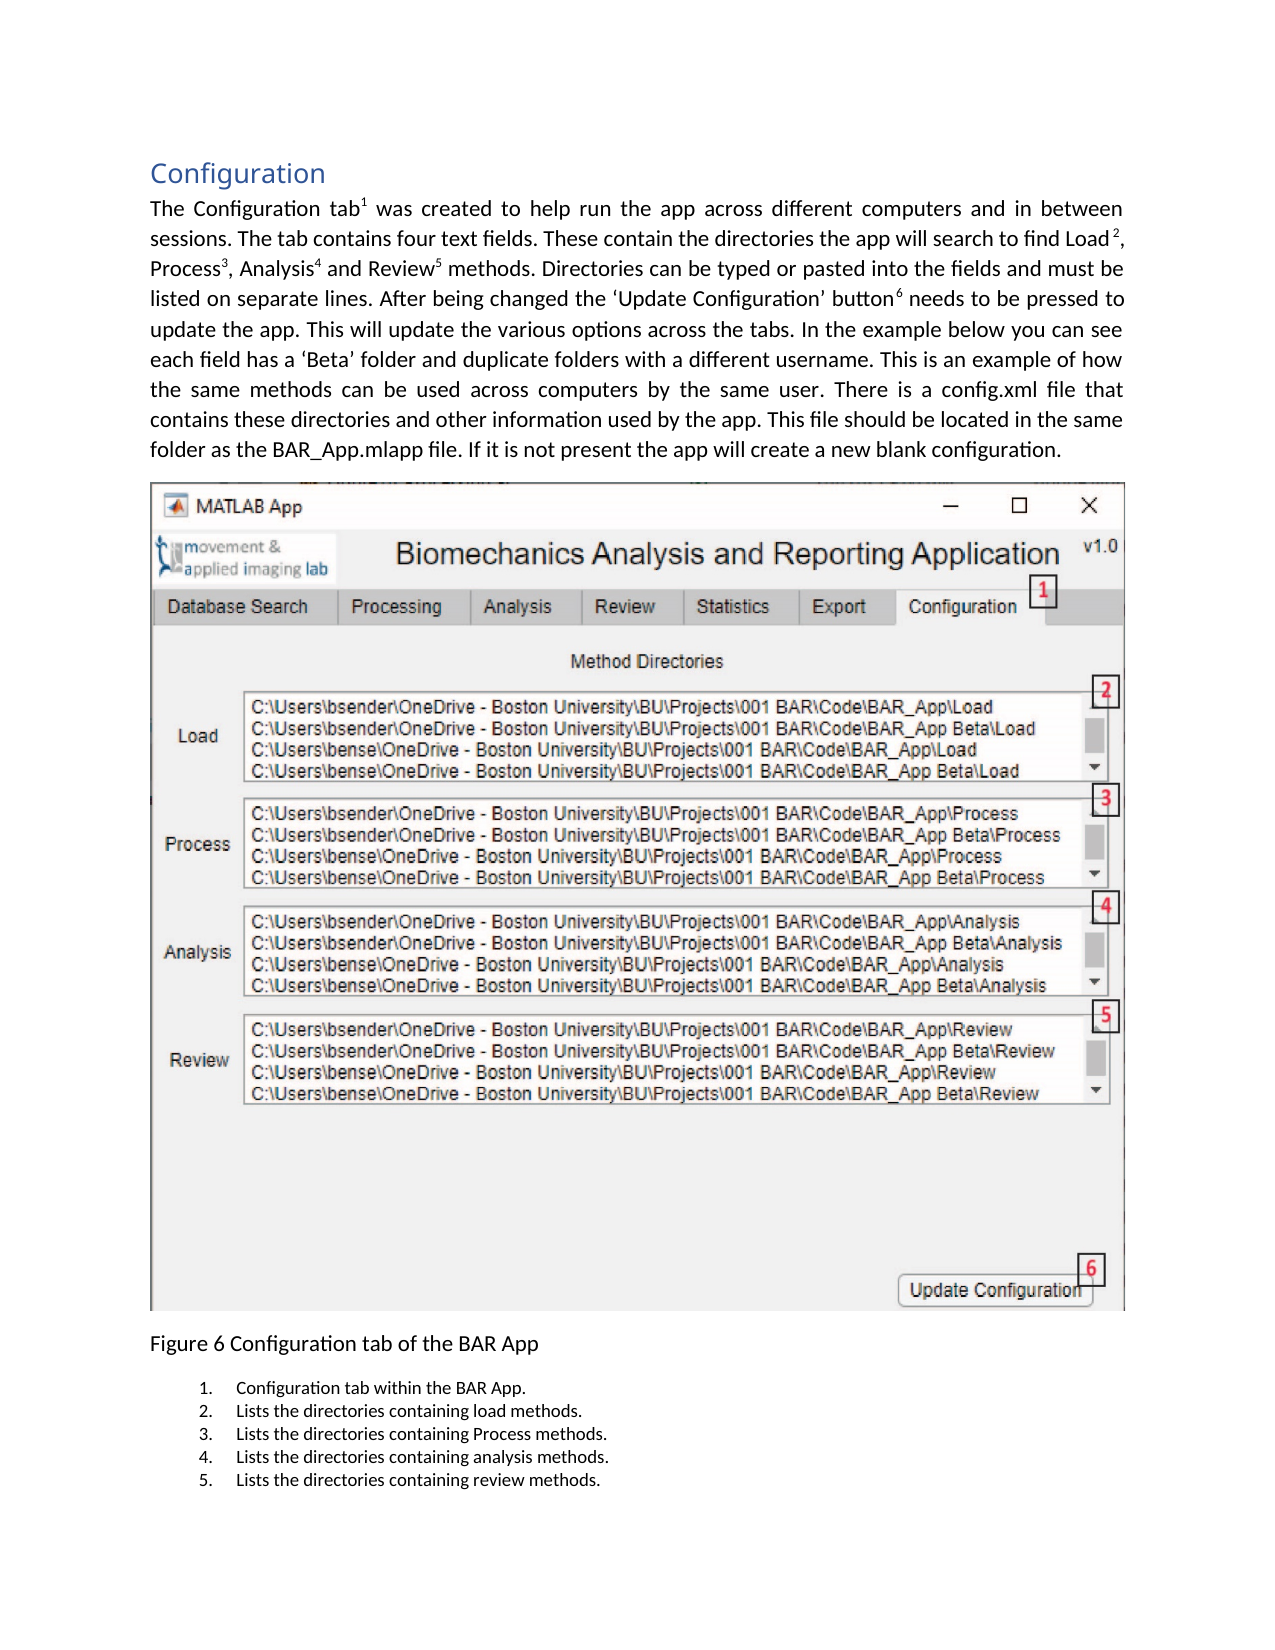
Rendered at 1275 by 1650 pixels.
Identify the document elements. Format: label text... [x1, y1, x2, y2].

text The Configuration tab1 was created to help run the app across different computers and in between sessions. The tab contains four text fields. These contain the directories the app will search to find Load2, Process3, Analysis4 and Review5 methods. Directories can be typed or pasted into the fields and must be listed on separate lines. After being changed the ‘Update Configuration’ button6 needs to be pressed to update the app. This will update the various options across the tabs. In the example below you can see each field has a ‘Beta’ folder and duplicate folders with a different username. This is an example of how the same methods can be used across computers by the same user. There is a config.xml file that contains these directories and other information used by the app. This file should be located in the same folder as the BAR_App.mlapp file. If it is not present the app will create a new blank configuration. [150, 194, 1125, 464]
text Figure 6 Configuration tab of the BAR App [150, 1329, 1125, 1357]
subtitle Configuration [150, 154, 1125, 191]
picture [150, 482, 1125, 1311]
table_header Configuration tab within the BAR App. Lists the directories containing load methods. Lists the directories containing Process methods. Lists the directories containing analysis methods. Lists the directories containing review methods. [150, 1376, 1124, 1491]
